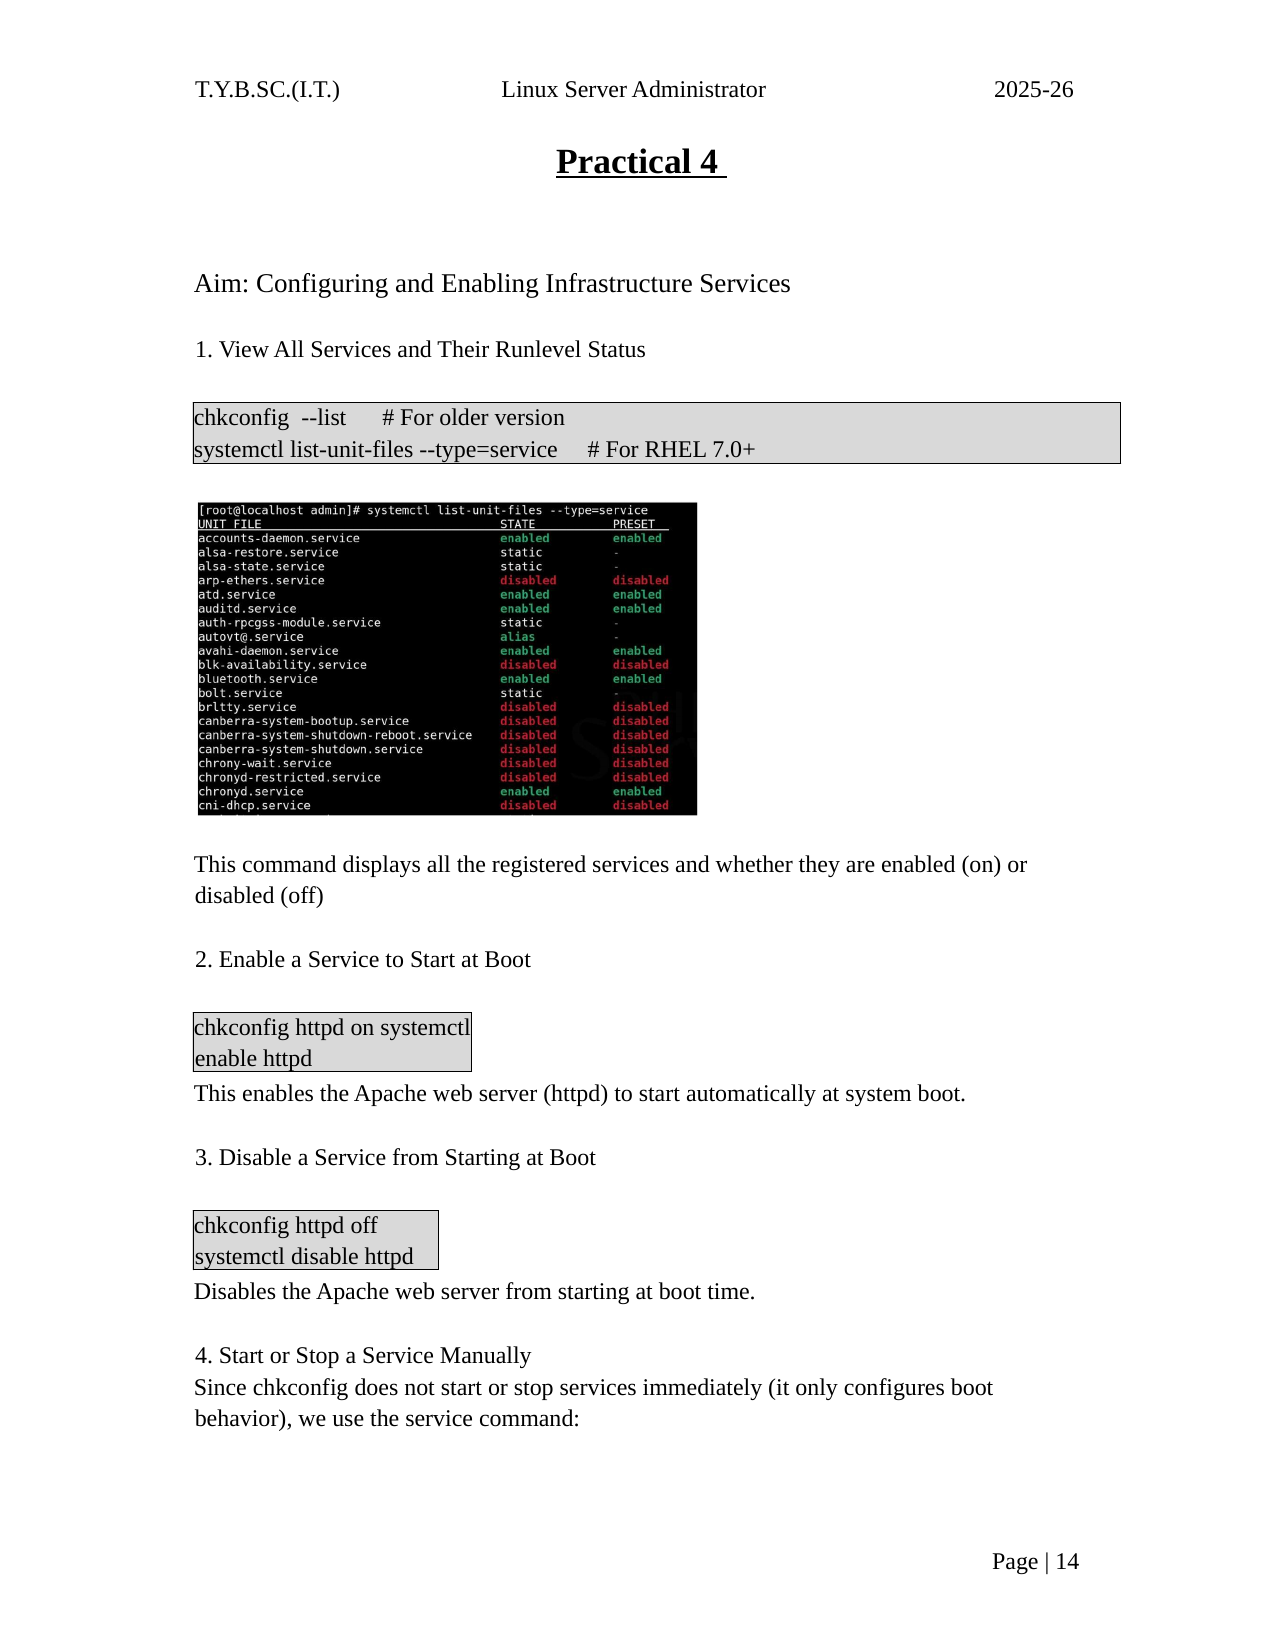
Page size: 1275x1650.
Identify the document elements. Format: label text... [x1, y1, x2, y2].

text chkconfig --list # For older version [194, 403, 1120, 431]
text Practical 4 [195, 141, 1079, 182]
text systemctl list-unit-files --type=service # For RHEL 7.0+ [194, 434, 1120, 463]
text chkconfig httpd on systemctl enable httpd [194, 1013, 471, 1071]
picture [197, 500, 698, 816]
text chkconfig httpd off systemctl disable httpd [194, 1211, 438, 1269]
text Since chkconfig does not start or stop services immediately (it only configures boot behavior), we use the service command: [193, 1373, 1081, 1431]
list Start or Stop a Service Manually [195, 1341, 1120, 1369]
list View All Services and Their Runlevel Status [195, 336, 1120, 363]
text Disables the Apache web server from starting at boot time. [193, 1277, 1081, 1305]
text This enables the Apache web server (httpd) to start automatically at system boot. [193, 1079, 1081, 1107]
list Enable a Service to Start at Boot [195, 945, 1120, 973]
text This command displays all the registered services and whether they are enabled (on) or disabled (off) [193, 850, 1081, 909]
list Disable a Service from Starting at Boot [195, 1143, 1120, 1171]
text Aim: Configuring and Enabling Infrastructure Services [193, 267, 1079, 298]
